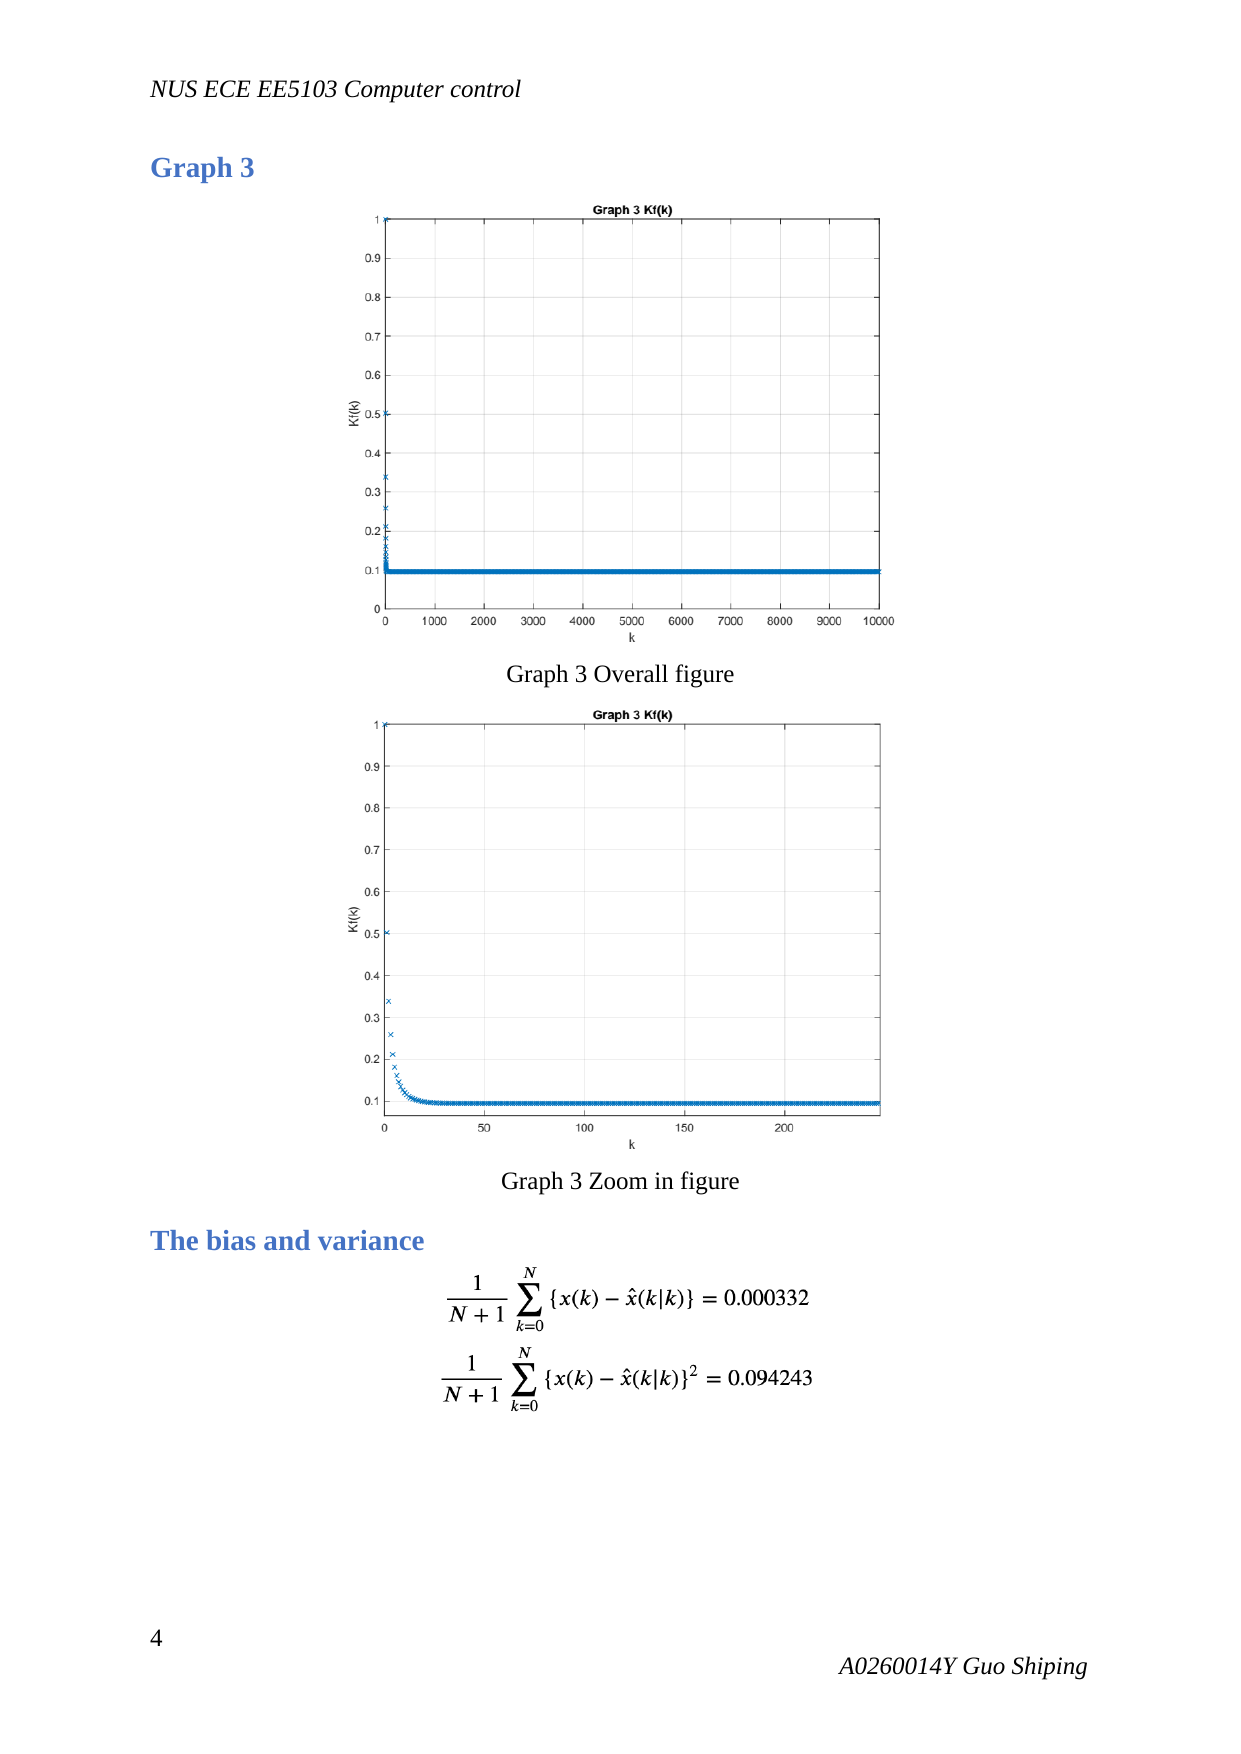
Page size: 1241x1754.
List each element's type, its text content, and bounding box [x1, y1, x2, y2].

text Graph 3 Zoom in figure [150, 1166, 1090, 1195]
text The bias and variance [150, 1223, 1090, 1257]
picture [413, 1257, 828, 1423]
text Graph 3 Overall figure [150, 659, 1090, 688]
text Graph 3 [150, 150, 1090, 183]
